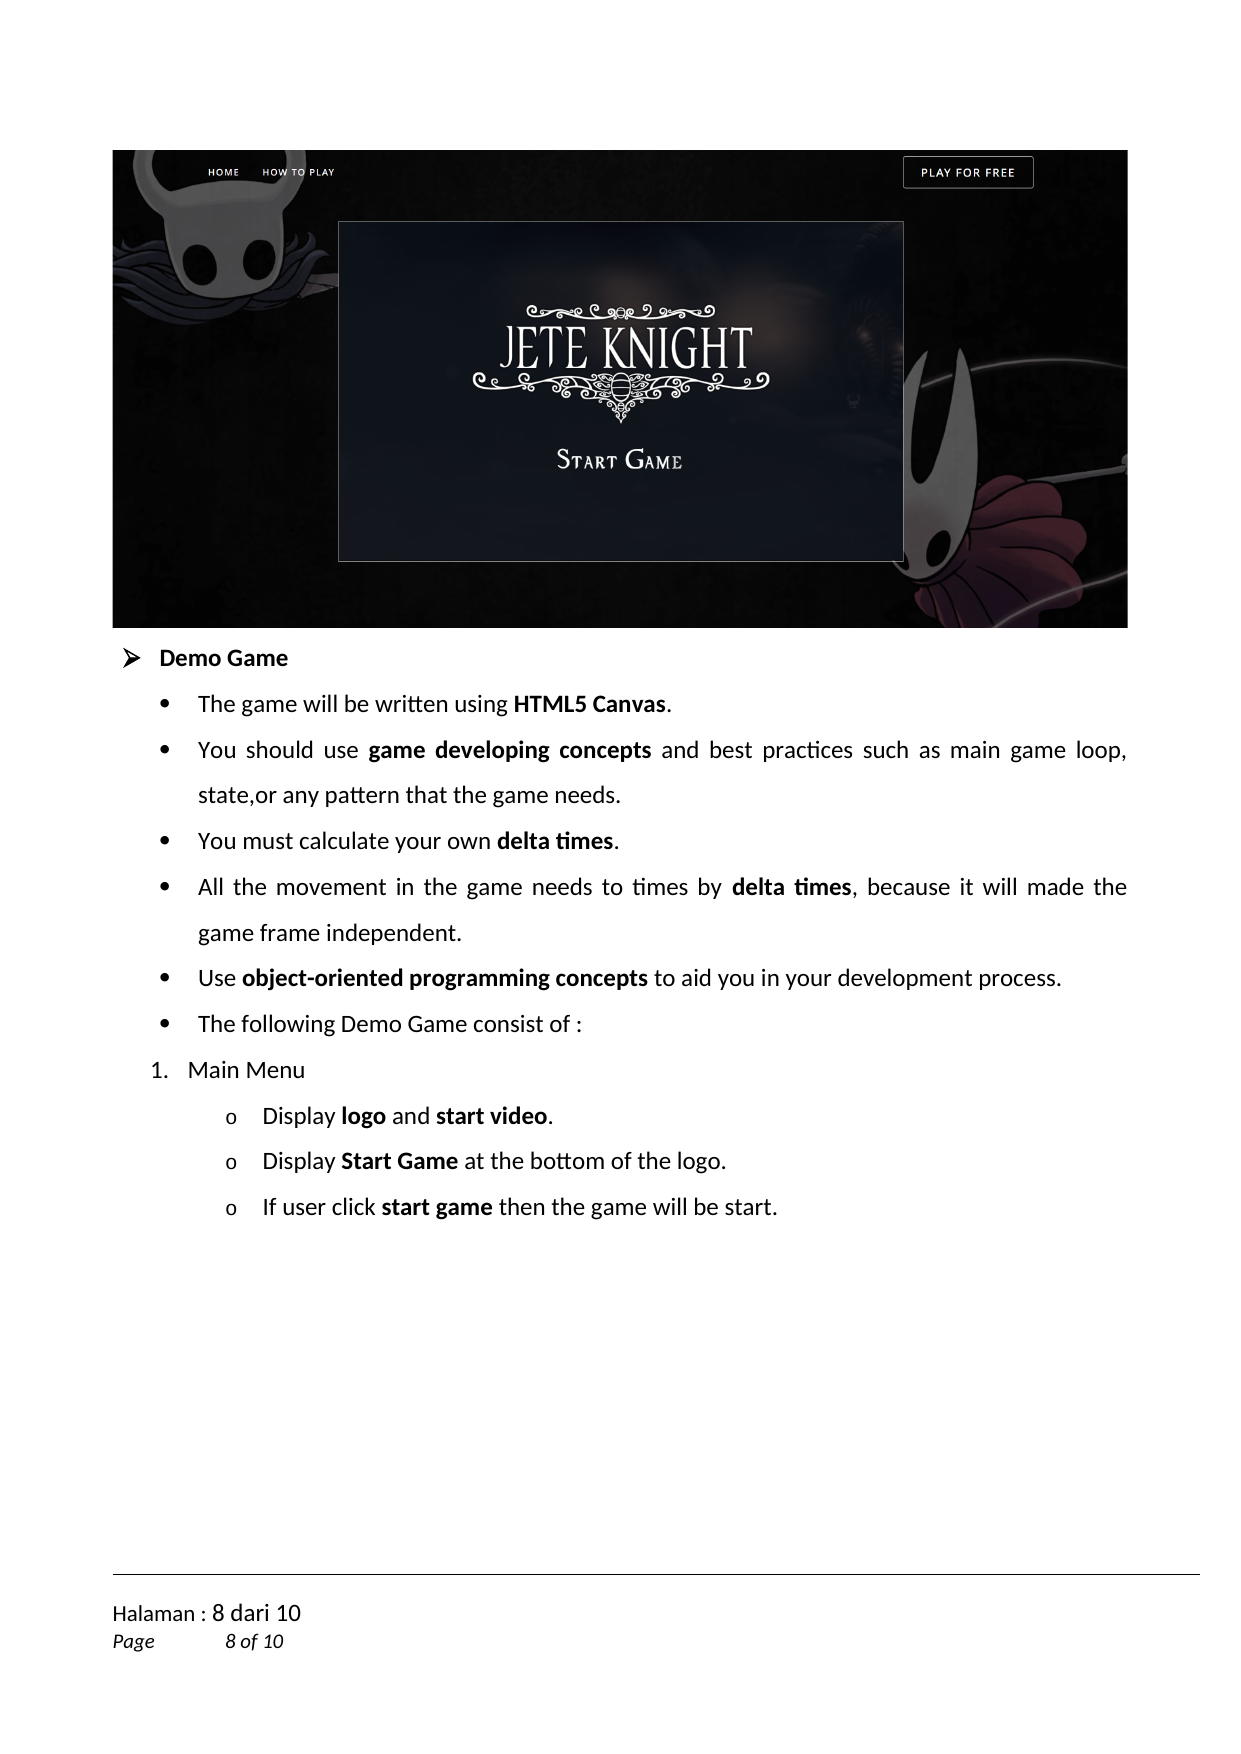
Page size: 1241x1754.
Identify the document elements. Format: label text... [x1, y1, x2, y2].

list Display Start Game at the bottom of the logo. [225, 1146, 1128, 1176]
list The following Demo Game consist of : [160, 1008, 1128, 1039]
list Use object-oriented programming concepts to aid you in your development process. [160, 963, 1128, 993]
list The game will be written using HTML5 Canvas. [160, 688, 1128, 719]
list Display logo and start video. [225, 1100, 1128, 1130]
list You must calculate your own delta times. [160, 825, 1128, 856]
picture [112, 150, 1128, 628]
list All the movement in the game needs to times by delta times, because it will made the game frame independent. [160, 871, 1128, 947]
list If user click start game then the game will be start. [225, 1191, 1128, 1222]
list Demo Game [122, 642, 1128, 673]
list Main Menu [150, 1054, 1128, 1084]
list You should use game developing concepts and best practices such as main game loop, state,or any pattern that the game needs. [160, 734, 1128, 810]
